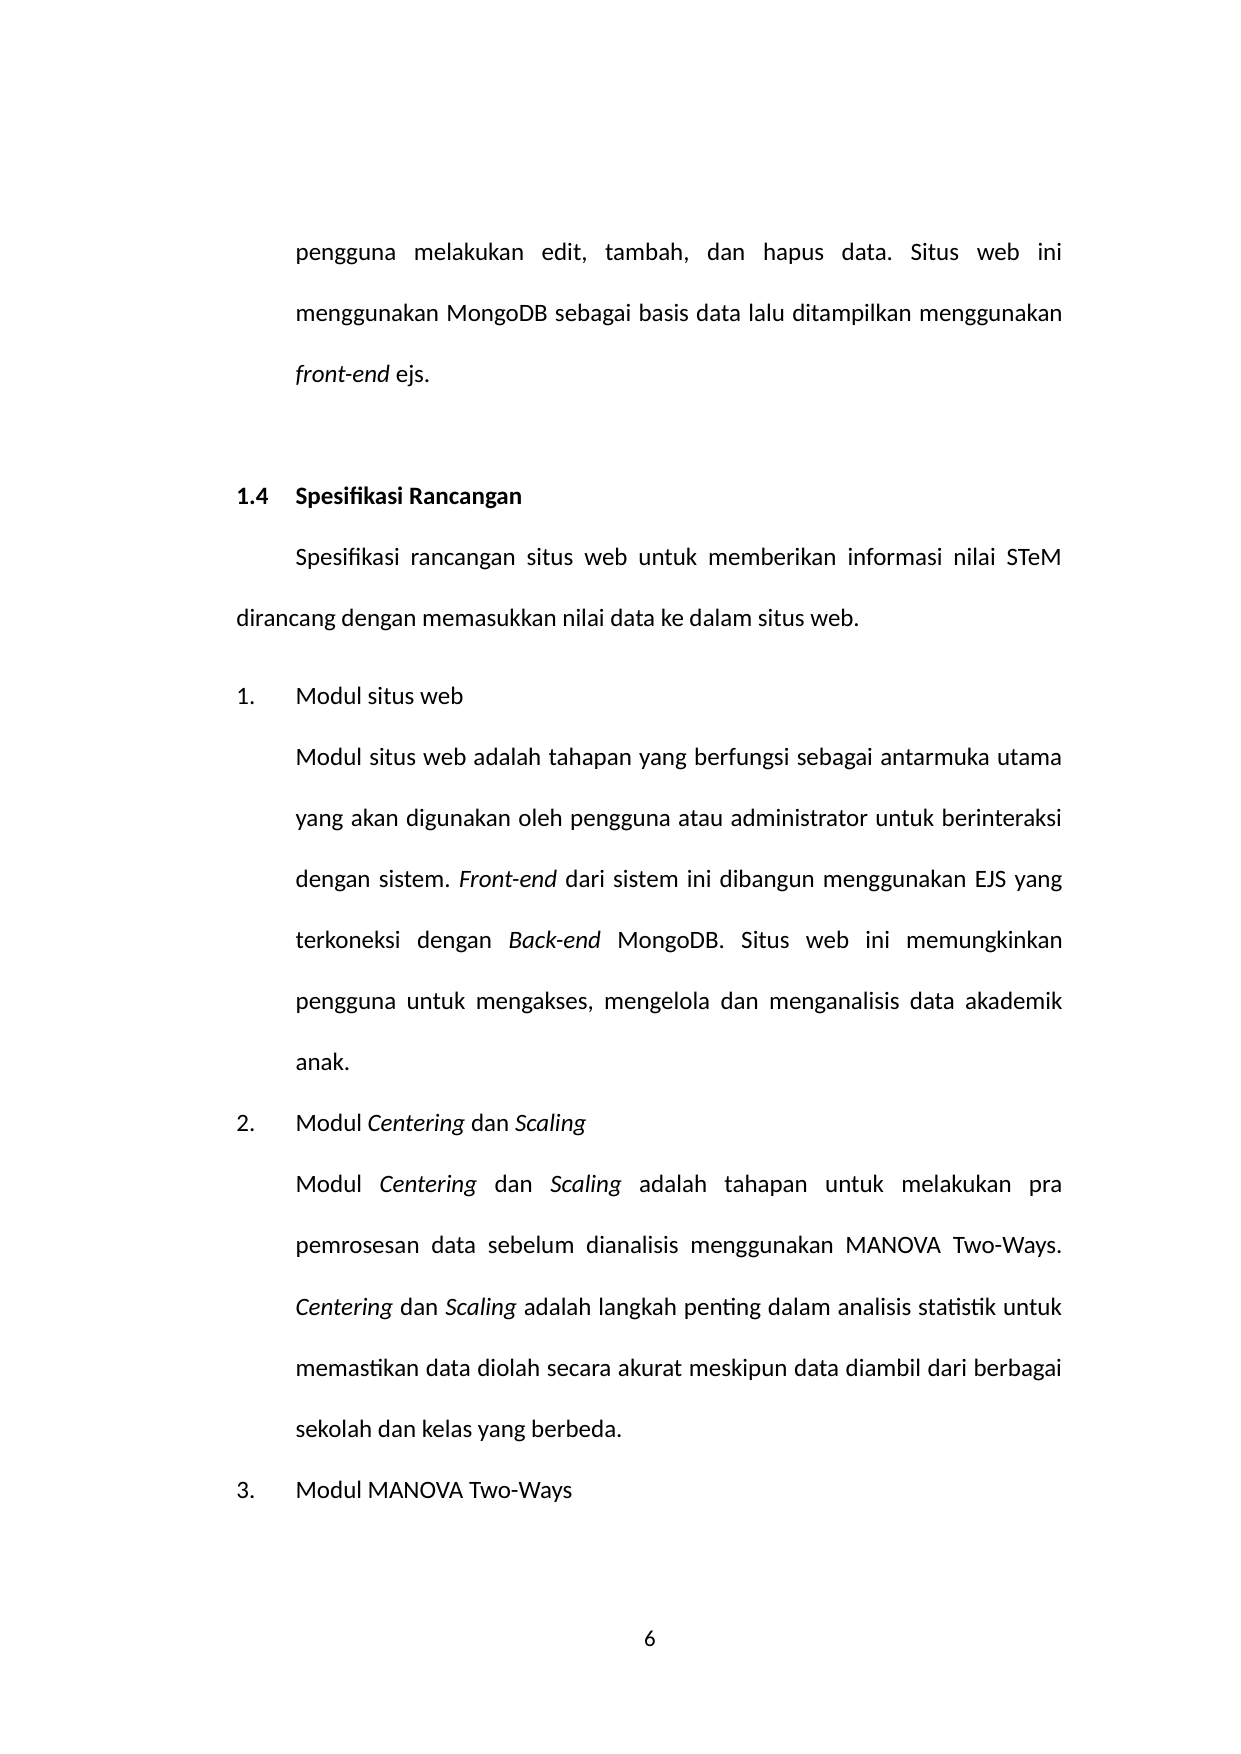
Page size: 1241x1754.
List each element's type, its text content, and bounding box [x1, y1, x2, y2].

list Modul Centering dan Scaling [236, 1107, 1063, 1138]
text Spesifikasi rancangan situs web untuk memberikan informasi nilai STeM dirancang dengan memasukkan nilai data ke dalam situs web. [236, 541, 1063, 633]
list Modul MANOVA Two-Ways [236, 1474, 1063, 1504]
list Modul Centering dan Scaling adalah tahapan untuk melakukan pra pemrosesan data sebelum dianalisis menggunakan MANOVA Two-Ways. Centering dan Scaling adalah langkah penting dalam analisis statistik untuk memastikan data diolah secara akurat meskipun data diambil dari berbagai sekolah dan kelas yang berbeda. [295, 1168, 1063, 1443]
list Modul situs web [236, 680, 1063, 711]
list Modul situs web adalah tahapan yang berfungsi sebagai antarmuka utama yang akan digunakan oleh pengguna atau administrator untuk berinteraksi dengan sistem. Front-end dari sistem ini dibangun menggunakan EJS yang terkoneksi dengan Back-end MongoDB. Situs web ini memungkinkan pengguna untuk mengakses, mengelola dan menganalisis data akademik anak. [295, 741, 1063, 1077]
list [295, 236, 1063, 389]
subtitle Spesifikasi Rancangan [236, 480, 1063, 511]
